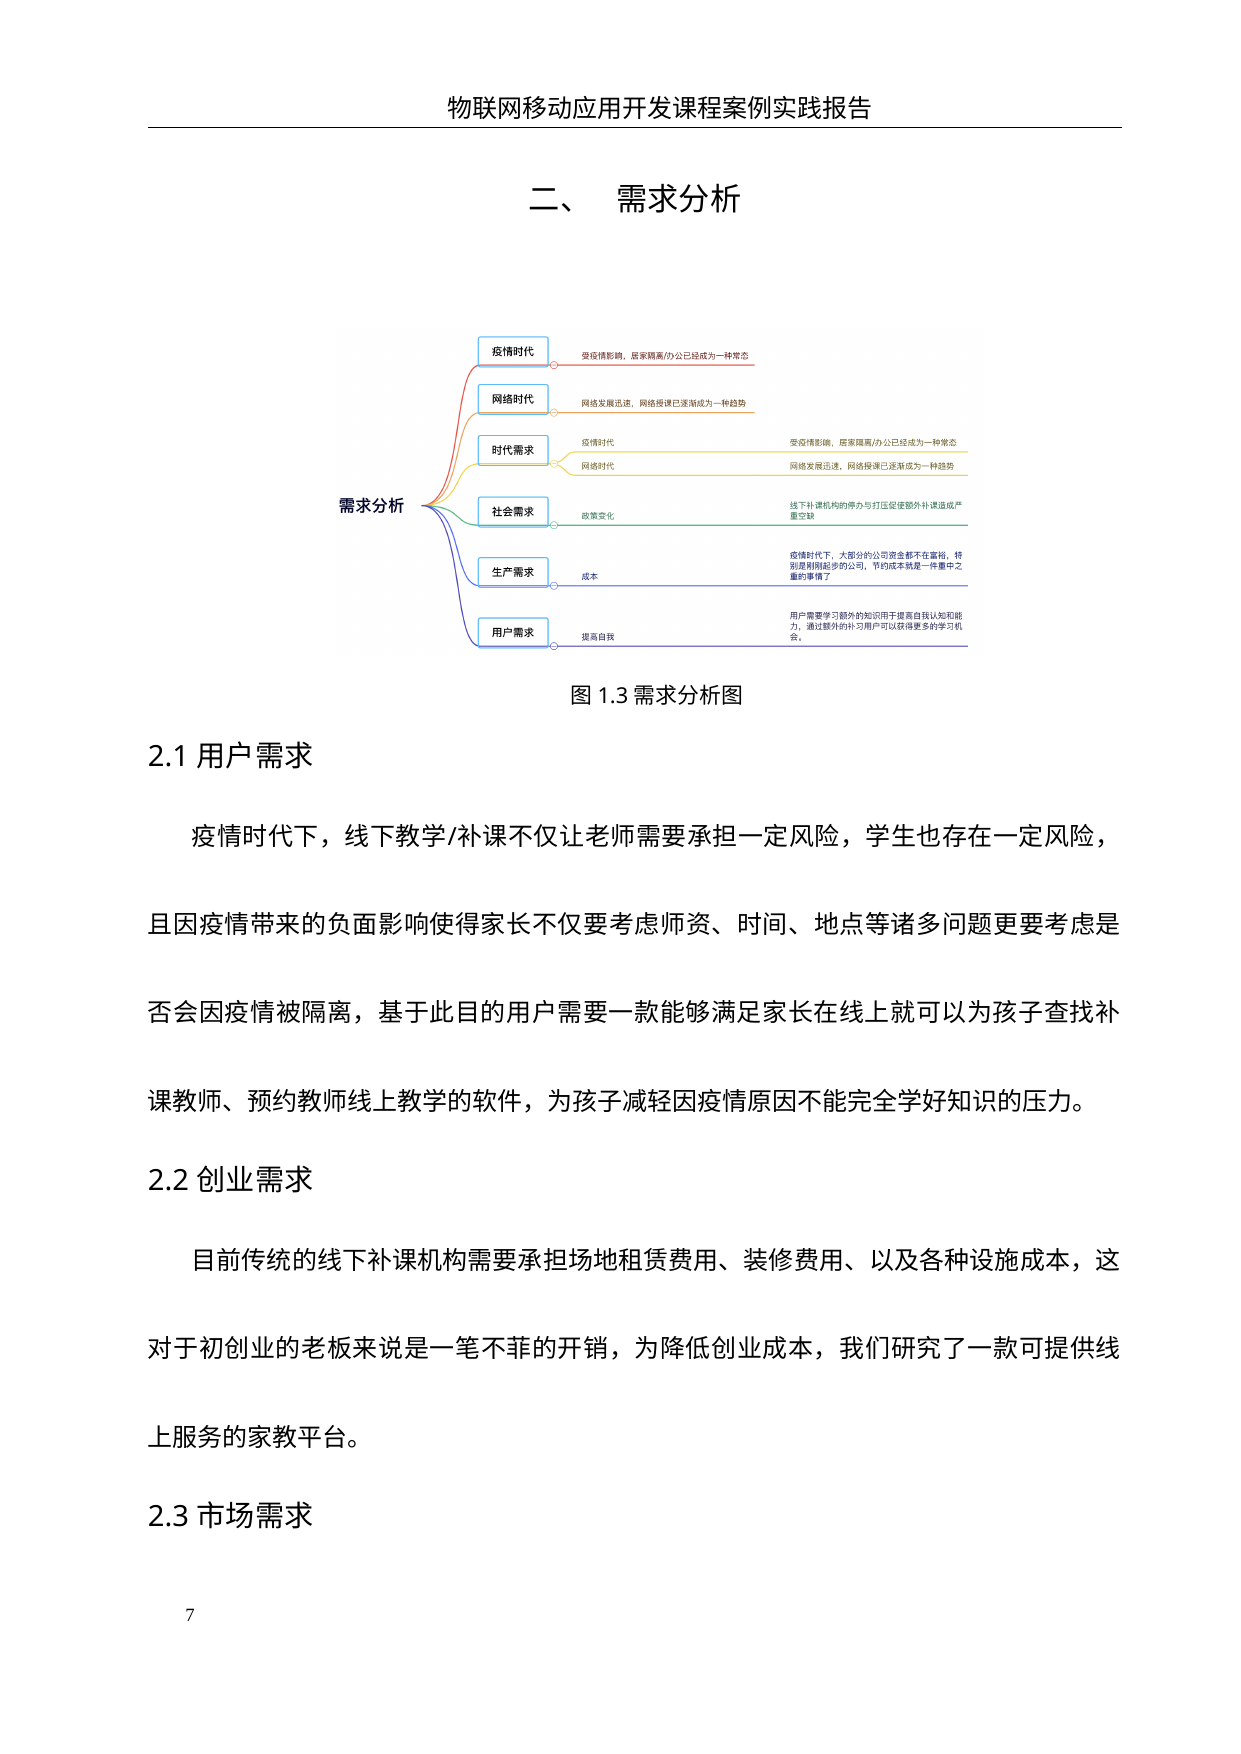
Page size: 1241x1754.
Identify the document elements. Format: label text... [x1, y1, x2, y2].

text 疫情时代下，线下教学/补课不仅让老师需要承担一定风险，学生也存在一定风险，且因疫情带来的负面影响使得家长不仅要考虑师资、时间、地点等诸多问题更要考虑是否会因疫情被隔离，基于此目的用户需要一款能够满足家长在线上就可以为孩子查找补课教师、预约教师线上教学的软件，为孩子减轻因疫情原因不能完全学好知识的压力。 [148, 801, 1122, 1133]
text 目前传统的线下补课机构需要承担场地租赁费用、装修费用、以及各种设施成本，这对于初创业的老板来说是一笔不菲的开销，为降低创业成本，我们研究了一款可提供线上服务的家教平台。 [148, 1225, 1122, 1469]
text 2.1 用户需求 [148, 720, 1122, 788]
text 2.2 创业需求 [148, 1144, 1122, 1212]
subtitle 需求分析 [148, 162, 1122, 230]
text 图 1.3 需求分析图 [148, 677, 1122, 711]
picture [335, 328, 985, 656]
text 2.3 市场需求 [148, 1480, 1122, 1548]
